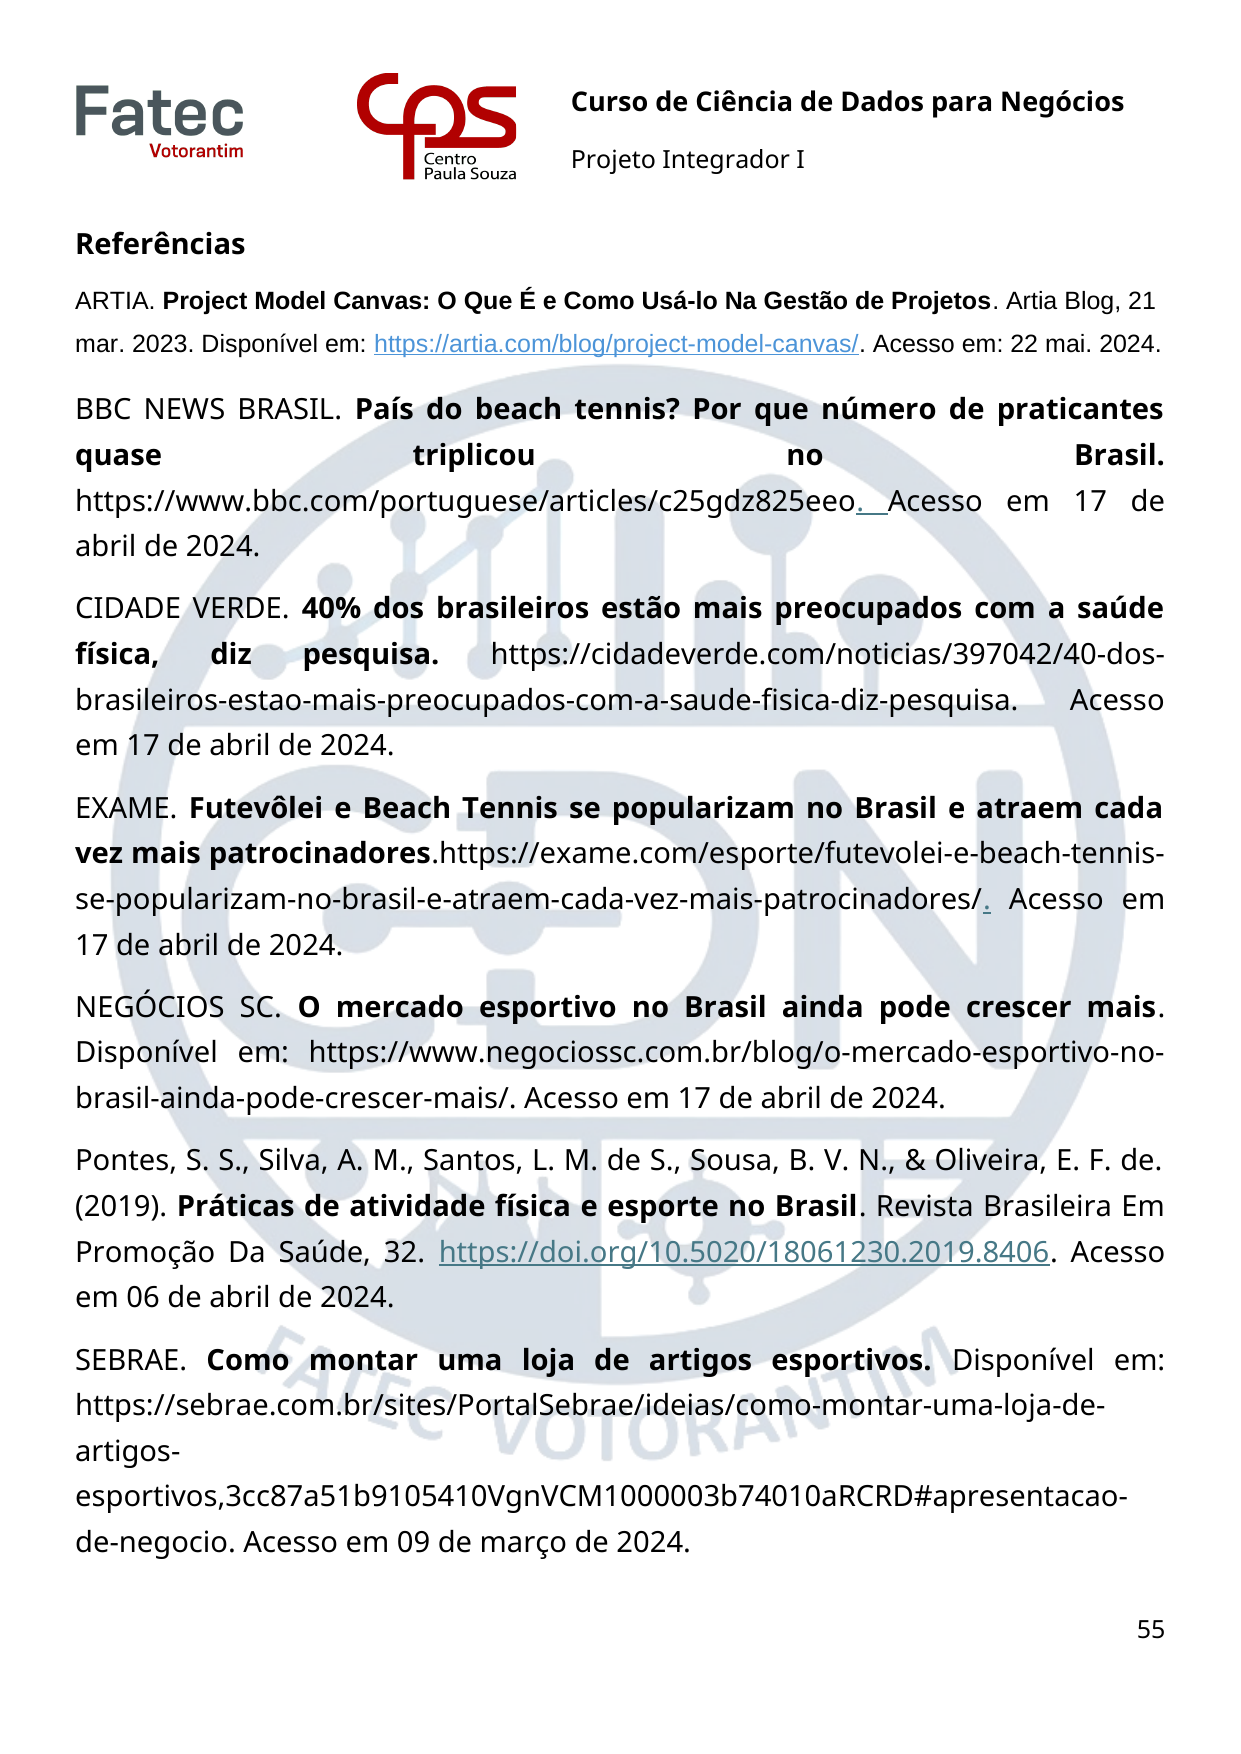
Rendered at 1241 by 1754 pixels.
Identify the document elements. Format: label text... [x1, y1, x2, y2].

picture [75, 73, 517, 190]
text CIDADE VERDE. 40% dos brasileiros estão mais preocupados com a saúde física, diz pesquisa. https://cidadeverde.com/noticias/397042/40-dos-brasileiros-estao-mais-preocupados-com-a-saude-fisica-diz-pesquisa. Acesso em 17 de abril de 2024. [75, 588, 1165, 764]
text SEBRAE. Como montar uma loja de artigos esportivos. Disponível em: https://sebrae.com.br/sites/PortalSebrae/ideias/como-montar-uma-loja-de-artigos-esportivos,3cc87a51b9105410VgnVCM1000003b74010aRCRD#apresentacao-de-negocio. Acesso em 09 de março de 2024. [75, 1339, 1165, 1561]
text ARTIA. Project Model Canvas: O Que É e Como Usá-lo Na Gestão de Projetos. Artia Blog, 21 mar. 2023. Disponível em: https://artia.com/blog/project-model-canvas/. Acesso em: 22 mai. 2024. [75, 286, 1165, 358]
text NEGÓCIOS SC. O mercado esportivo no Brasil ainda pode crescer mais. Disponível em: https://www.negociossc.com.br/blog/o-mercado-esportivo-no-brasil-ainda-pode-crescer-mais/. Acesso em 17 de abril de 2024. [75, 986, 1165, 1117]
text EXAME. Futevôlei e Beach Tennis se popularizam no Brasil e atraem cada vez mais patrocinadores.https://exame.com/esporte/futevolei-e-beach-tennis-se-popularizam-no-brasil-e-atraem-cada-vez-mais-patrocinadores/. Acesso em 17 de abril de 2024. [75, 787, 1165, 963]
text BBC NEWS BRASIL. País do beach tennis? Por que número de praticantes quase triplicou no Brasil. https://www.bbc.com/portuguese/articles/c25gdz825eeo. Acesso em 17 de abril de 2024. [75, 389, 1165, 565]
text Pontes, S. S., Silva, A. M., Santos, L. M. de S., Sousa, B. V. N., & Oliveira, E. F. de. (2019). Práticas de atividade física e esporte no Brasil. Revista Brasileira Em Promoção Da Saúde, 32. https://doi.org/10.5020/18061230.2019.8406. Acesso em 06 de abril de 2024. [75, 1140, 1165, 1316]
text Referências [75, 223, 1165, 263]
